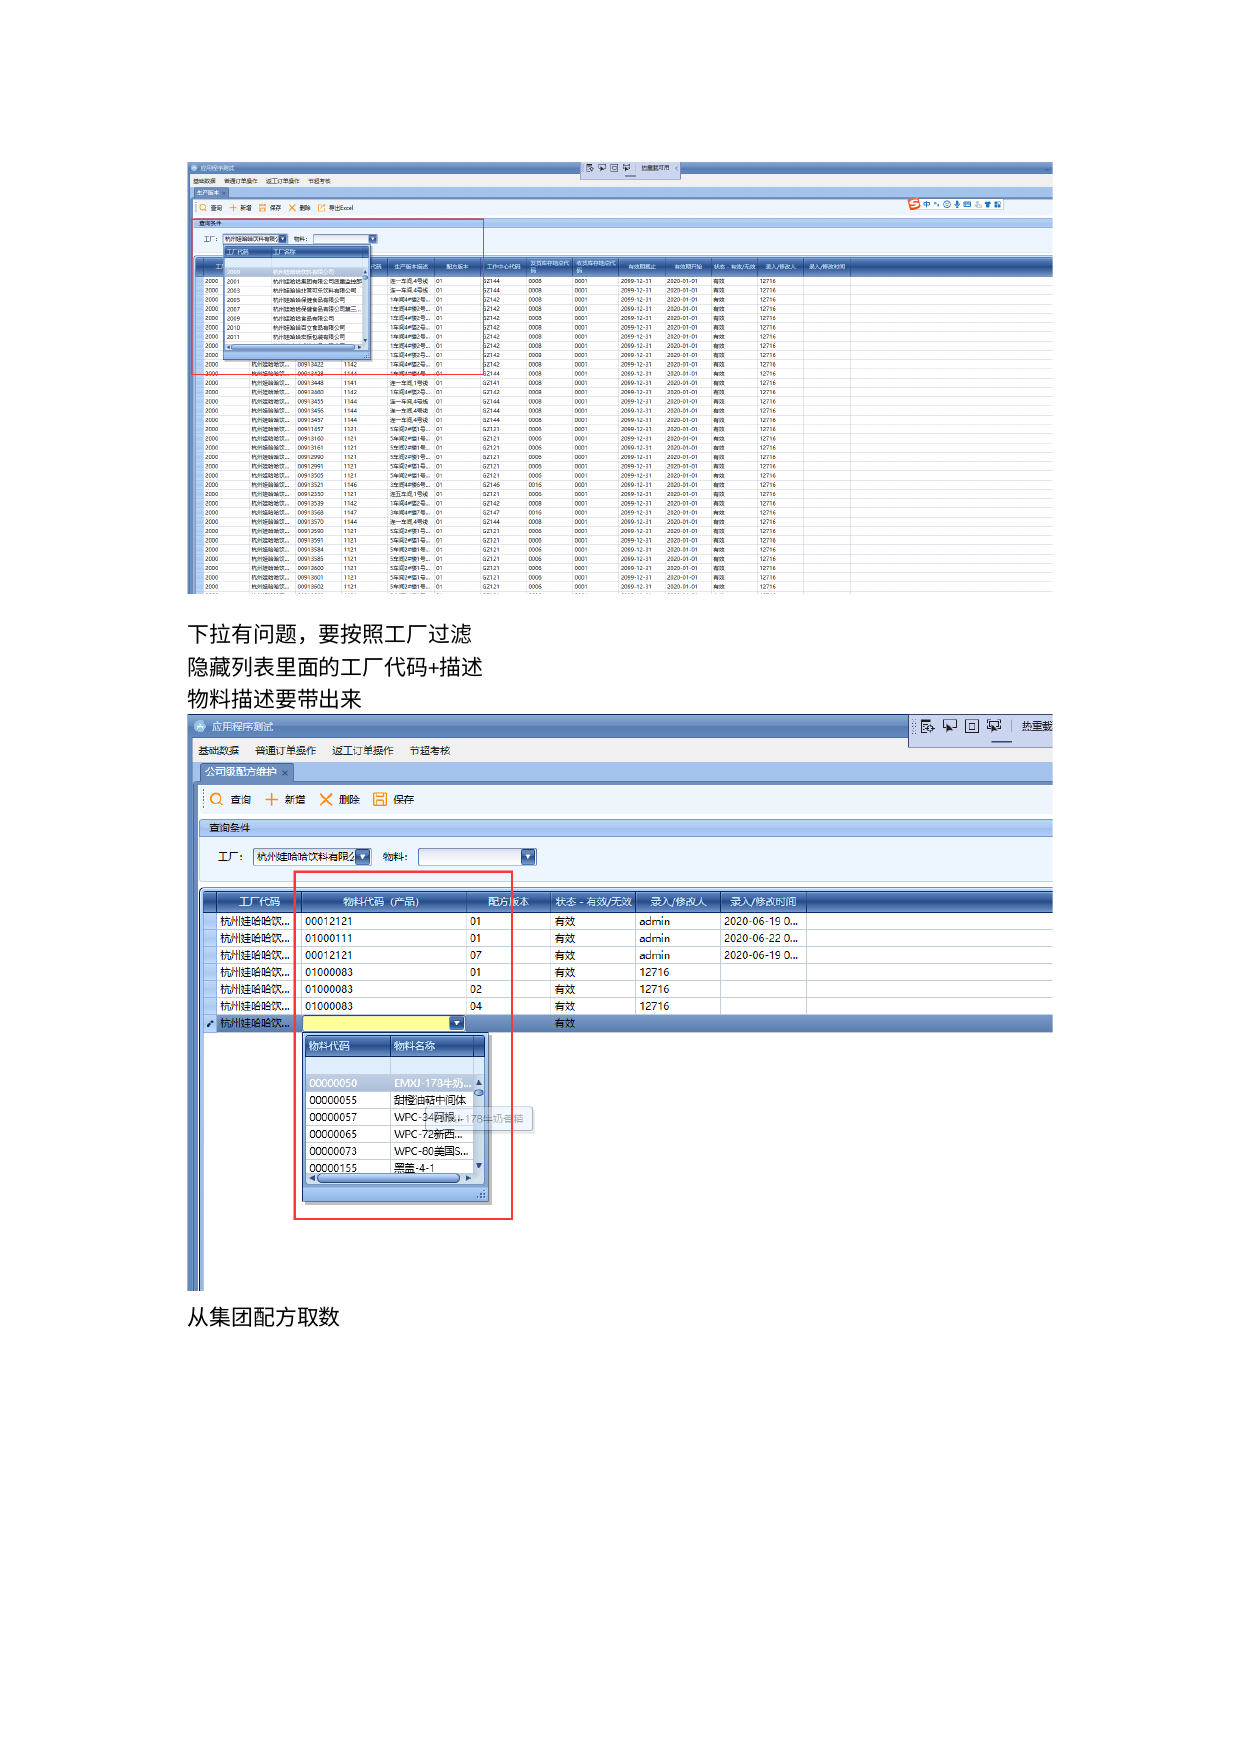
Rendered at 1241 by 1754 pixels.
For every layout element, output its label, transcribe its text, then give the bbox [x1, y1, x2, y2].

picture [187, 162, 1053, 594]
picture [187, 714, 1053, 1291]
text 下拉有问题，要按照工厂过滤 [187, 617, 1053, 649]
text 物料描述要带出来 [187, 682, 1053, 714]
text 隐藏列表里面的工厂代码+描述 [187, 649, 1053, 682]
text 从集团配方取数 [187, 1299, 1053, 1332]
